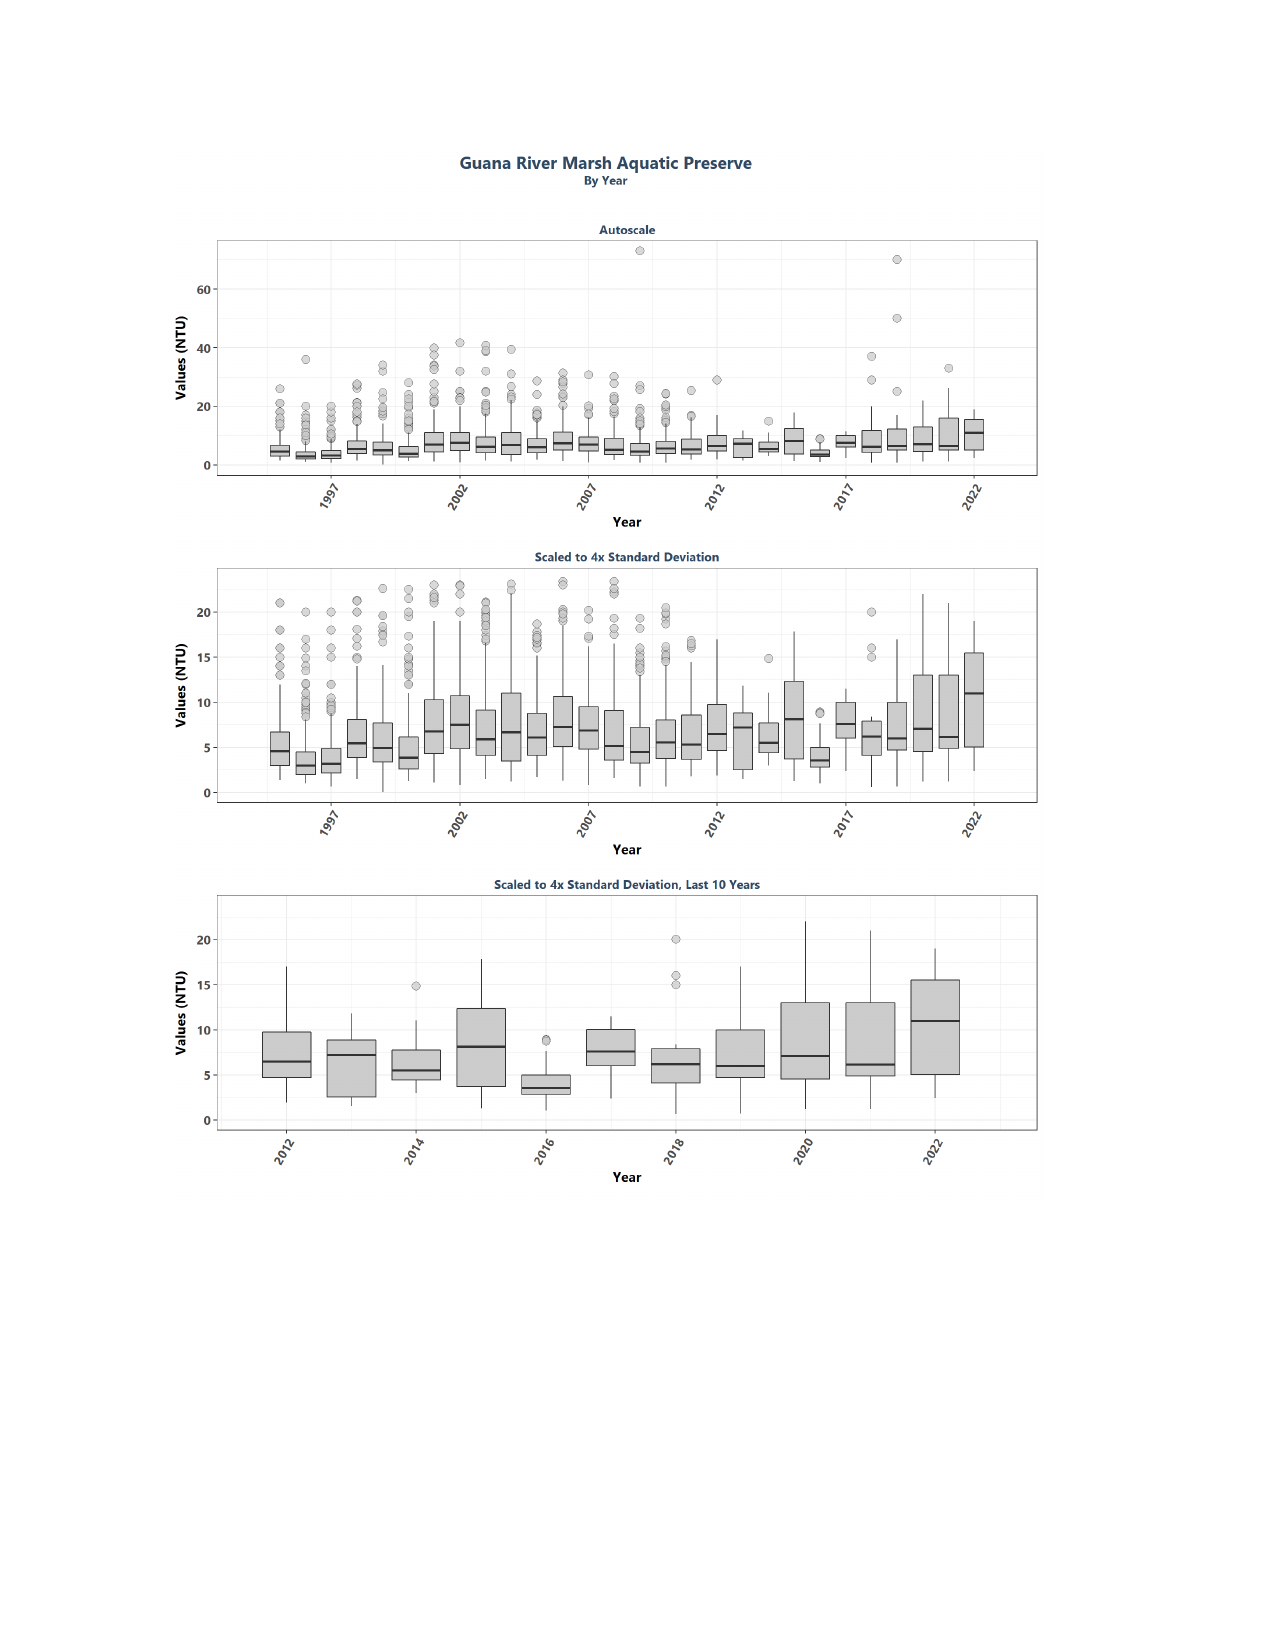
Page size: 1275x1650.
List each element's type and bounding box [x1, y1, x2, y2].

picture [168, 150, 1044, 1200]
